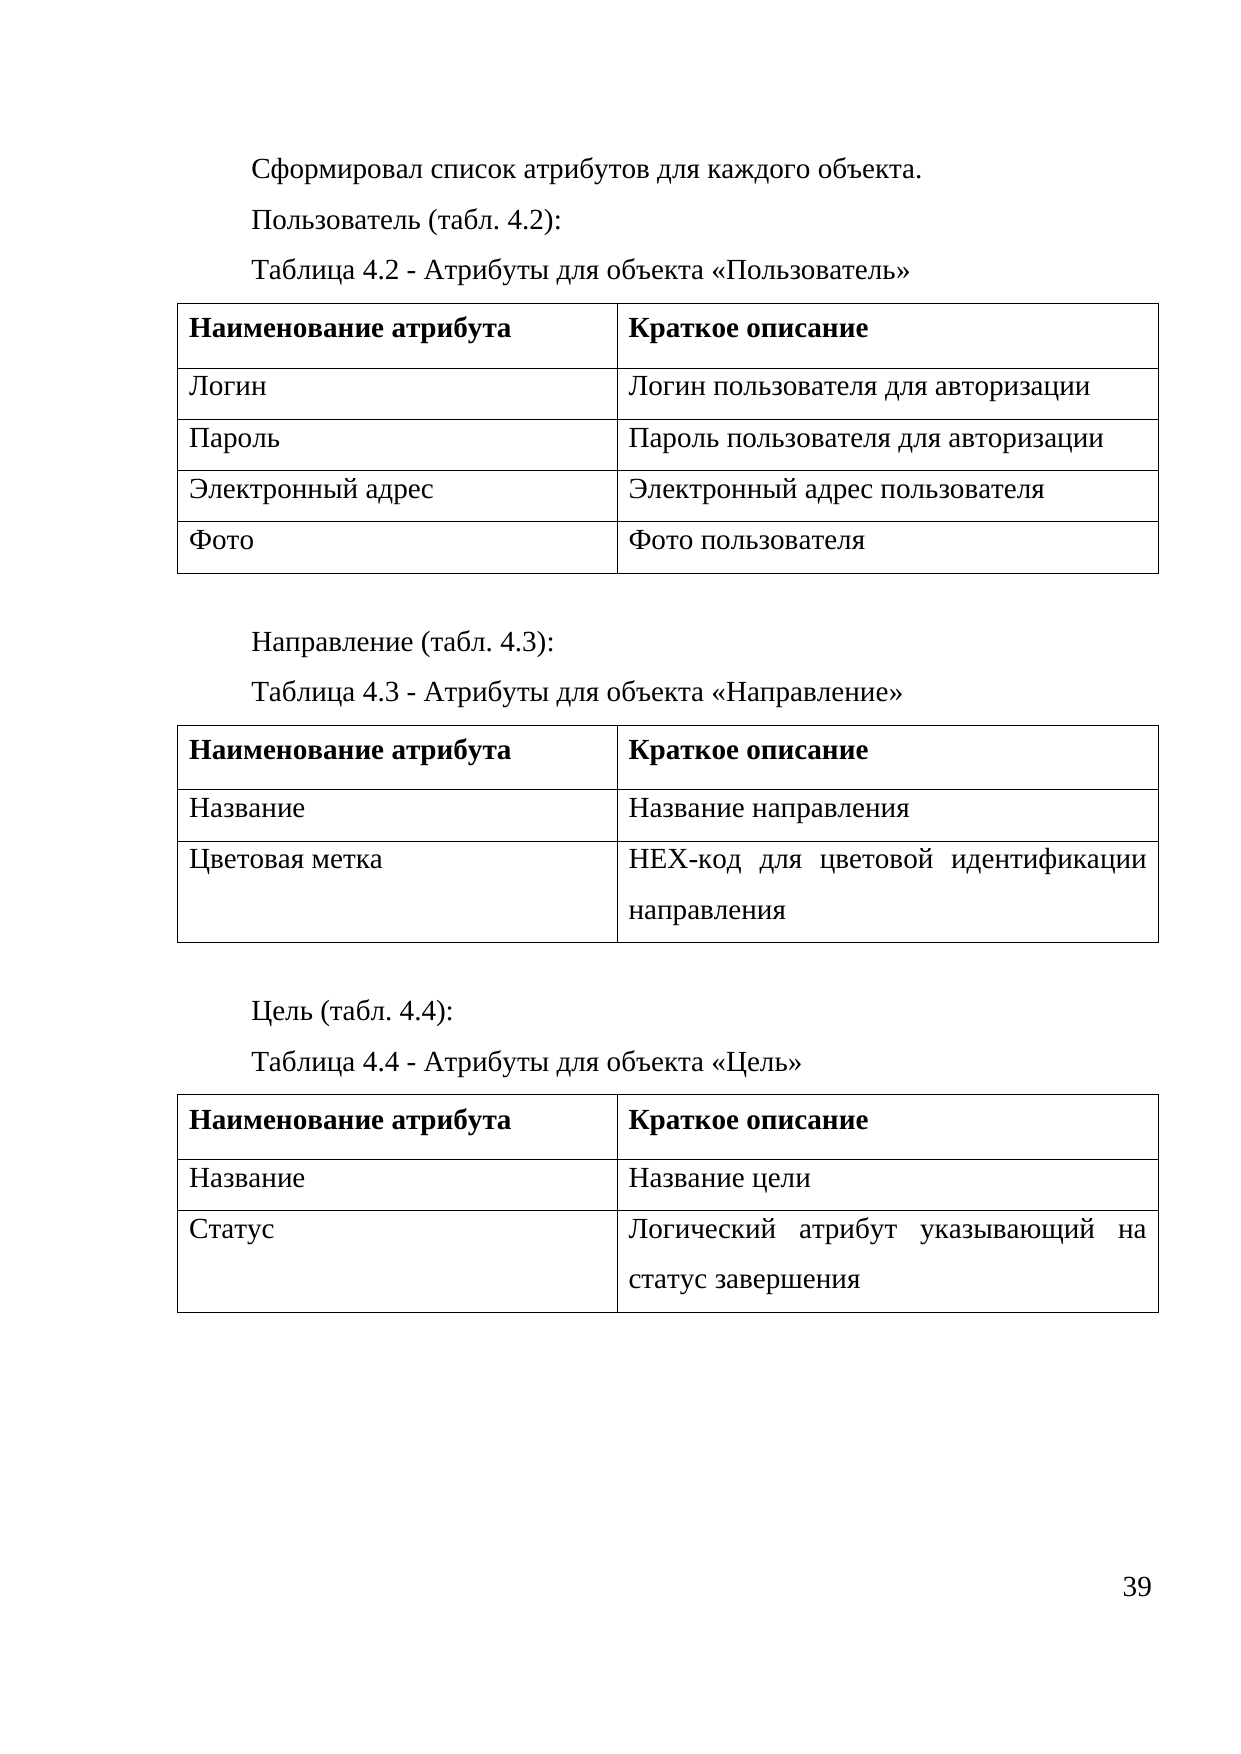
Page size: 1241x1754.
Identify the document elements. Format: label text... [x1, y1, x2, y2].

table_cell Цветовая метка [178, 842, 617, 942]
table_cell Электронный адрес пользователя [618, 471, 1158, 521]
table_cell Пароль [178, 420, 617, 470]
table_cell HEX-код для цветовой идентификации направления [618, 842, 1158, 942]
text Направление (табл. 4.3): [177, 624, 1152, 657]
table_cell Название направления [618, 790, 1158, 841]
table_header Краткое описание [618, 304, 1158, 367]
text Цель (табл. 4.4): [177, 993, 1152, 1027]
table_cell Логин пользователя для авторизации [618, 369, 1158, 419]
table_cell Название [178, 790, 617, 841]
table_header Наименование атрибута [178, 1095, 617, 1159]
table_cell Электронный адрес [178, 471, 617, 521]
table_cell Пароль пользователя для авторизации [618, 420, 1158, 470]
text Таблица 4.2 - Атрибуты для объекта «Пользователь» [177, 252, 1152, 286]
table_header Краткое описание [618, 1095, 1158, 1159]
table_header Краткое описание [618, 726, 1158, 789]
text Пользователь (табл. 4.2): [177, 202, 1152, 236]
table_cell Название [178, 1160, 617, 1210]
text Сформировал список атрибутов для каждого объекта. [177, 152, 1152, 185]
table_header Наименование атрибута [178, 304, 617, 367]
table_cell Логин [178, 369, 617, 419]
table_cell Логический атрибут указывающий на статус завершения [618, 1211, 1158, 1312]
table_header Наименование атрибута [178, 726, 617, 789]
text Таблица 4.3 - Атрибуты для объекта «Направление» [177, 674, 1152, 708]
text Таблица 4.4 - Атрибуты для объекта «Цель» [177, 1044, 1152, 1077]
table_cell Фото пользователя [618, 522, 1158, 572]
table_cell Название цели [618, 1160, 1158, 1210]
table_cell Фото [178, 522, 617, 572]
table_cell Статус [178, 1211, 617, 1312]
